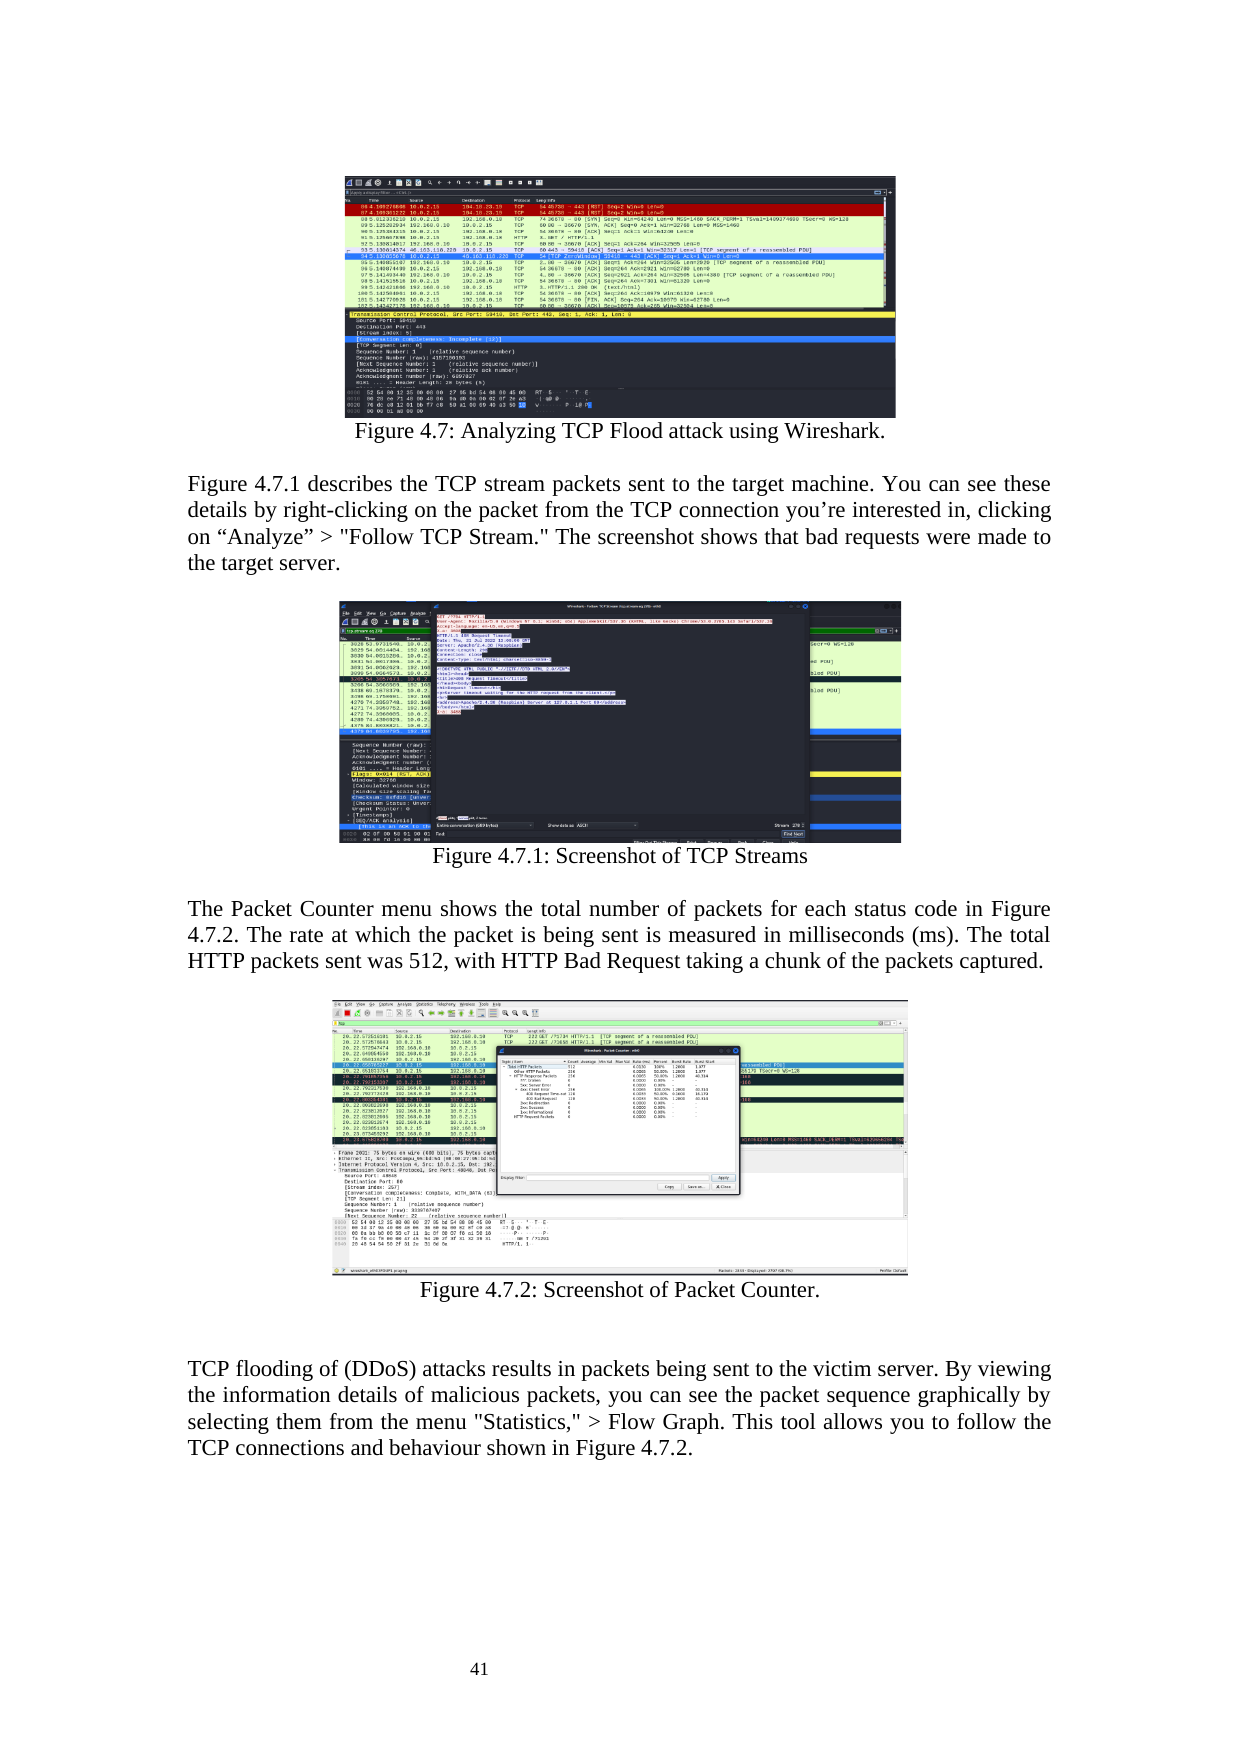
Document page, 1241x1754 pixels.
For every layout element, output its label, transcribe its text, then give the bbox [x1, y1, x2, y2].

list The Packet Counter menu shows the total number of packets for each status code in Figure 4.7.2. The rate at which the packet is being sent is measured in milliseconds (ms). The total HTTP packets sent was 512, with HTTP Bad Request taking a chunk of the packets captured. [187, 895, 1053, 974]
list TCP flooding of (DDoS) attacks results in packets being sent to the victim server. By viewing the information details of malicious packets, you can see the packet sequence graphically by selecting them from the menu "Statistics," > Flow Graph. This tool allows you to follow the TCP connections and behaviour shown in Figure 4.7.2. [187, 1355, 1053, 1461]
list Figure 4.7.1: Screenshot of TCP Streams [187, 842, 1053, 868]
picture [332, 1000, 908, 1276]
picture [344, 176, 896, 418]
list Figure 4.7: Analyzing TCP Flood attack using Wireshark. [187, 417, 1053, 444]
list Figure 4.7.2: Screenshot of Packet Counter. [187, 1276, 1053, 1302]
picture [339, 601, 902, 843]
list Figure 4.7.1 describes the TCP stream packets sent to the target machine. You can see these details by right-clicking on the packet from the TCP connection you’re interested in, clicking on “Analyze” > "Follow TCP Stream." The screenshot shows that bad requests were made to the target server. [187, 470, 1053, 576]
